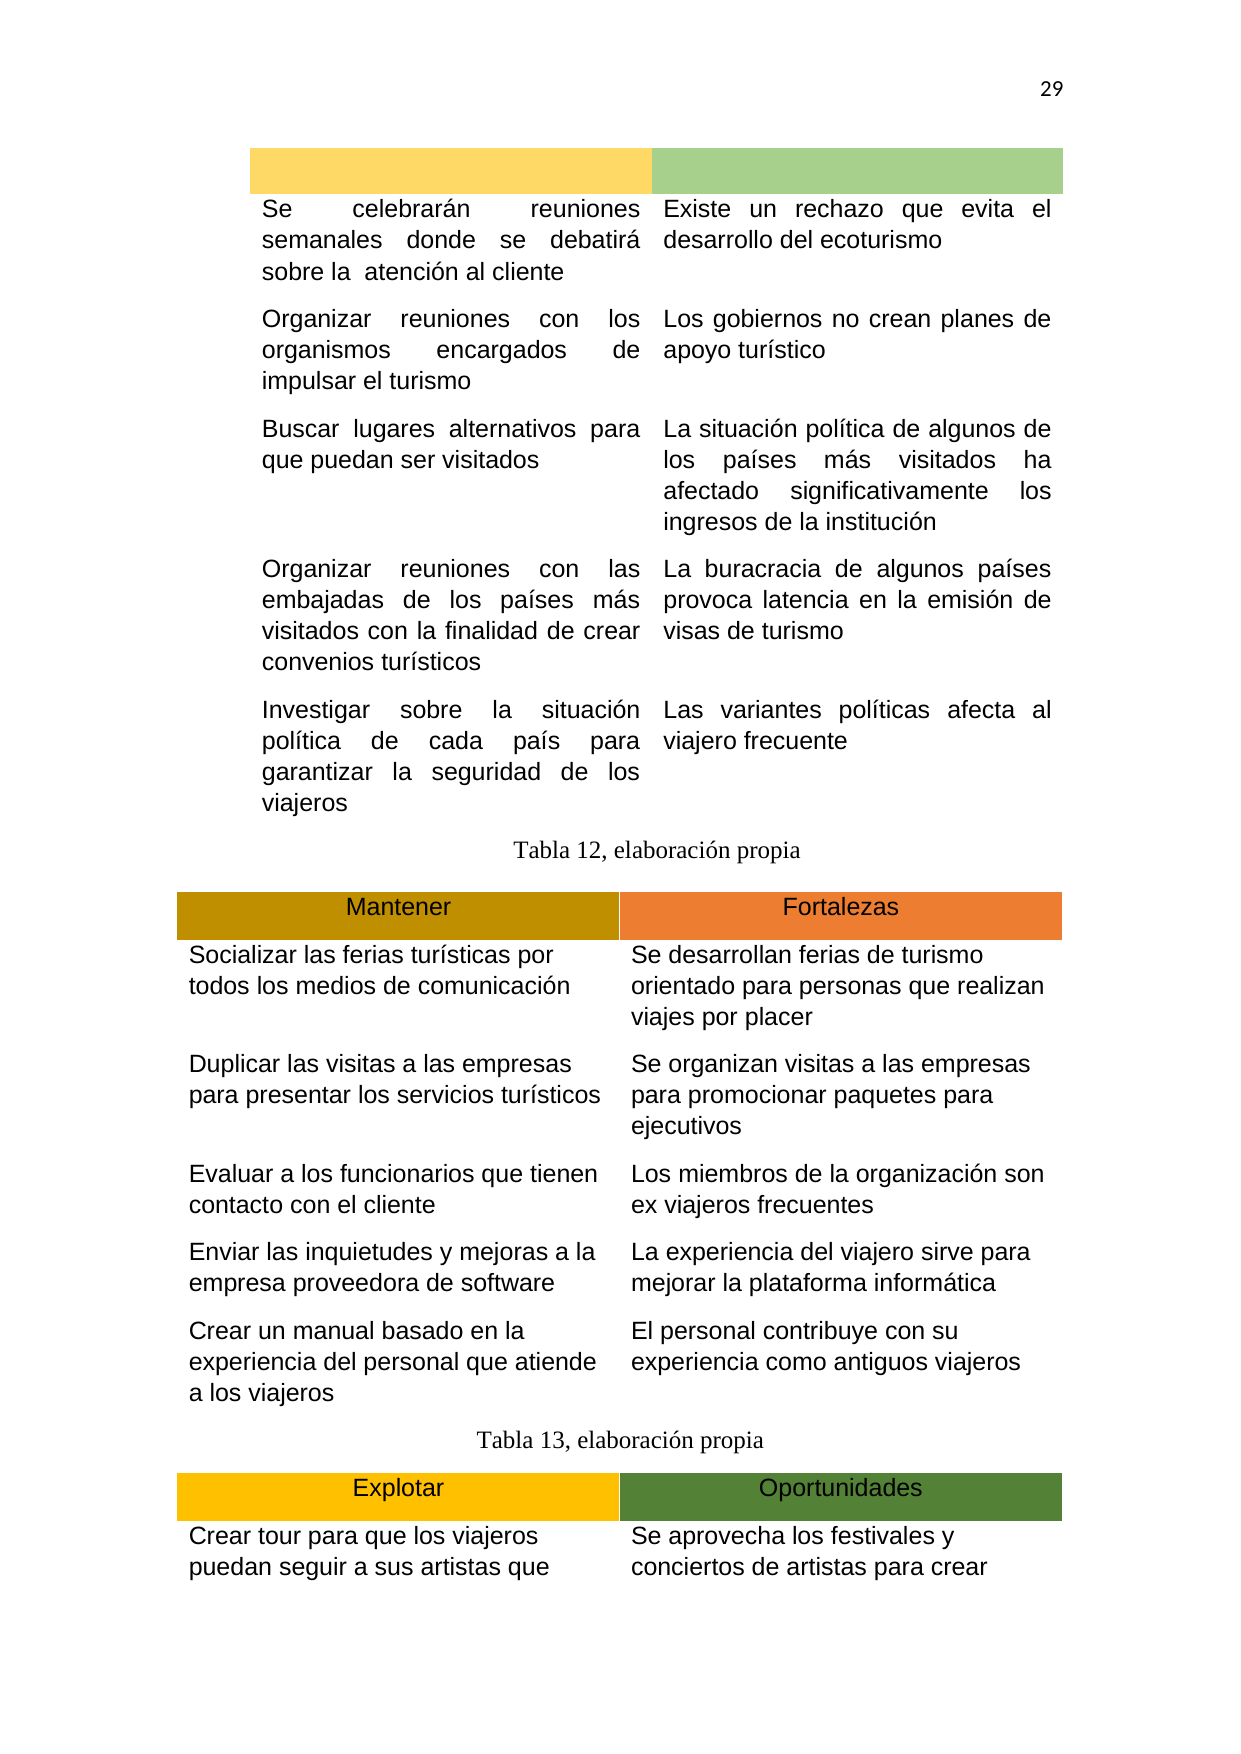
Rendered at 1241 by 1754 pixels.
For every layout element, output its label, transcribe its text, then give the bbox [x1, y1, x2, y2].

table_cell Se desarrollan ferias de turismo orientado para personas que realizan viajes por placer [620, 940, 1062, 1049]
table_header Oportunidades [620, 1473, 1062, 1521]
text Tabla 13, elaboración propia [177, 1426, 1063, 1454]
table_cell Las variantes políticas afecta al viajero frecuente [652, 695, 1063, 835]
text Tabla 12, elaboración propia [250, 835, 1063, 864]
table_cell La experiencia del viajero sirve para mejorar la plataforma informática [620, 1238, 1062, 1316]
table_header Amenazas [652, 148, 1063, 194]
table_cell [177, 1521, 619, 1581]
table_cell El personal contribuye con su experiencia como antiguos viajeros [620, 1316, 1062, 1426]
table_cell Los miembros de la organización son ex viajeros frecuentes [620, 1159, 1062, 1237]
table_cell Se organizan visitas a las empresas para promocionar paquetes para ejecutivos [620, 1049, 1062, 1159]
table_cell Enviar las inquietudes y mejoras a la empresa proveedora de software [177, 1238, 619, 1316]
table_header Mantener [177, 892, 619, 940]
table_cell Se celebrarán reuniones semanales donde se debatirá sobre la atención al cliente [250, 194, 652, 304]
table_cell Los gobiernos no crean planes de apoyo turístico [652, 304, 1063, 413]
table_cell Existe un rechazo que evita el desarrollo del ecoturismo [652, 194, 1063, 304]
table_header Fortalezas [620, 892, 1062, 940]
table_cell La situación política de algunos de los países más visitados ha afectado significativamente los ingresos de la institución [652, 414, 1063, 554]
table_cell Investigar sobre la situación política de cada país para garantizar la seguridad de los viajeros [250, 695, 652, 835]
table_cell Organizar reuniones con los organismos encargados de impulsar el turismo [250, 304, 652, 413]
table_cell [620, 1521, 1062, 1581]
table_cell Crear un manual basado en la experiencia del personal que atiende a los viajeros [177, 1316, 619, 1426]
table_cell Evaluar a los funcionarios que tienen contacto con el cliente [177, 1159, 619, 1237]
table_header Afrontar [250, 148, 652, 194]
table_cell Buscar lugares alternativos para que puedan ser visitados [250, 414, 652, 554]
table_cell La buracracia de algunos países provoca latencia en la emisión de visas de turismo [652, 554, 1063, 695]
table_cell Socializar las ferias turísticas por todos los medios de comunicación [177, 940, 619, 1049]
table_cell Organizar reuniones con las embajadas de los países más visitados con la finalidad de crear convenios turísticos [250, 554, 652, 695]
table_header Explotar [177, 1473, 619, 1521]
table_cell Duplicar las visitas a las empresas para presentar los servicios turísticos [177, 1049, 619, 1159]
